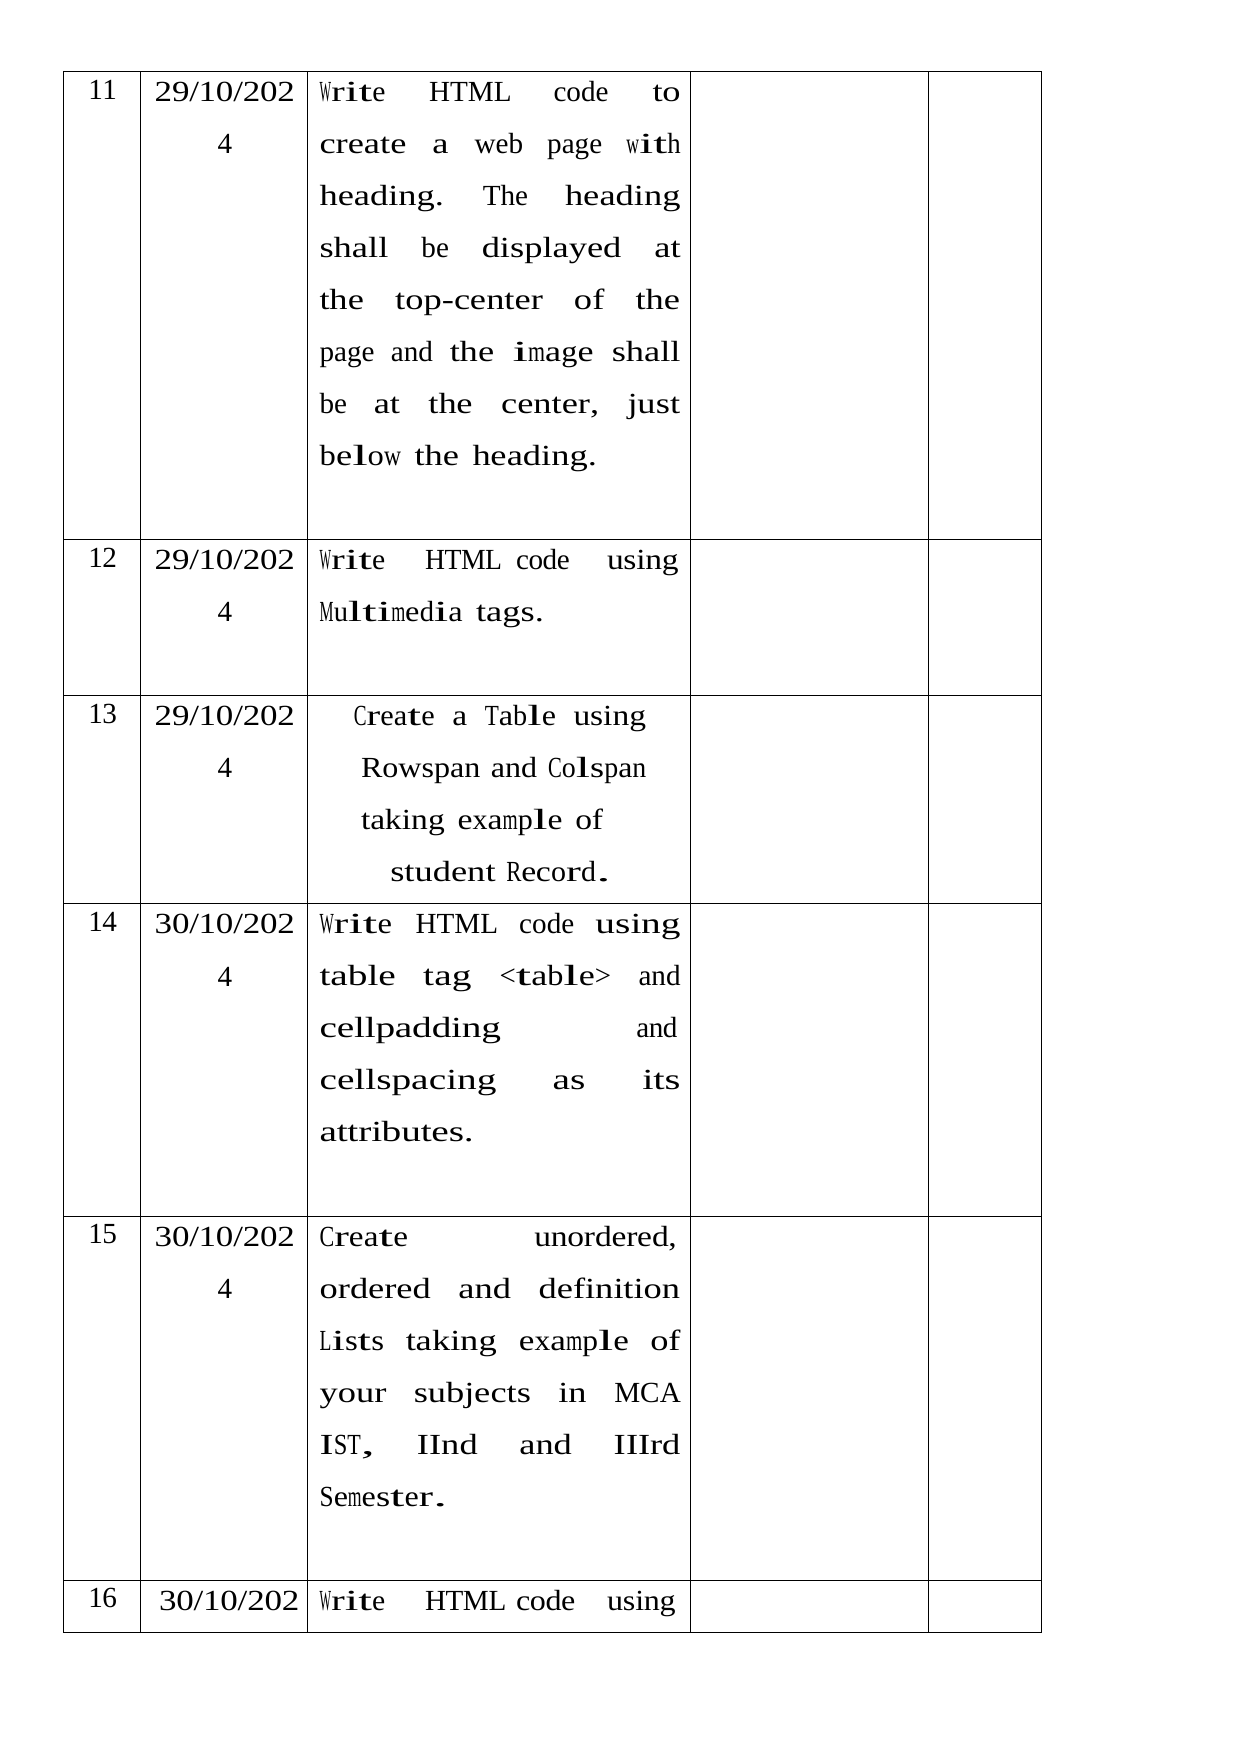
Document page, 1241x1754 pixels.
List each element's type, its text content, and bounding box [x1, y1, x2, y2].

table_cell [929, 1217, 1041, 1580]
table_cell Write HTML code using Multimedia tags. [308, 540, 690, 695]
table_header [929, 72, 1041, 539]
table_cell [929, 696, 1041, 903]
table_cell [691, 1581, 928, 1632]
table_cell [691, 696, 928, 903]
table_cell 14 [64, 904, 140, 1216]
table_cell 30/10/202 4 [141, 1217, 307, 1580]
table_cell Write HTML code using [308, 1581, 690, 1632]
table_cell 29/10/202 4 [141, 540, 307, 695]
table_cell 30/10/202 [141, 1581, 307, 1632]
table_cell Write HTML code using table tag <table> and cellpadding and cellspacing as its attributes. [308, 904, 690, 1216]
table_cell [929, 904, 1041, 1216]
table_cell [691, 540, 928, 695]
table_header Write HTML code to create a web page with heading. The heading shall be displayed at the top-center of the page and the image shall be at the center, just below the heading. [308, 72, 690, 539]
table_cell Create a Table using Rowspan and Colspan taking example of student Record. [308, 696, 690, 903]
table_cell Create unordered, ordered and definition Lists taking example of your subjects in MCA IST, IInd and IIIrd Semester. [308, 1217, 690, 1580]
table_cell 16 [64, 1581, 140, 1632]
table_cell 15 [64, 1217, 140, 1580]
table_cell [929, 1581, 1041, 1632]
table_header [691, 72, 928, 539]
table_header 11 [64, 72, 140, 539]
table_cell 12 [64, 540, 140, 695]
table_cell [691, 1217, 928, 1580]
table_header 29/10/202 4 [141, 72, 307, 539]
table_cell [929, 540, 1041, 695]
table_cell 30/10/202 4 [141, 904, 307, 1216]
table_cell 29/10/202 4 [141, 696, 307, 903]
table_cell 13 [64, 696, 140, 903]
table_cell [691, 904, 928, 1216]
